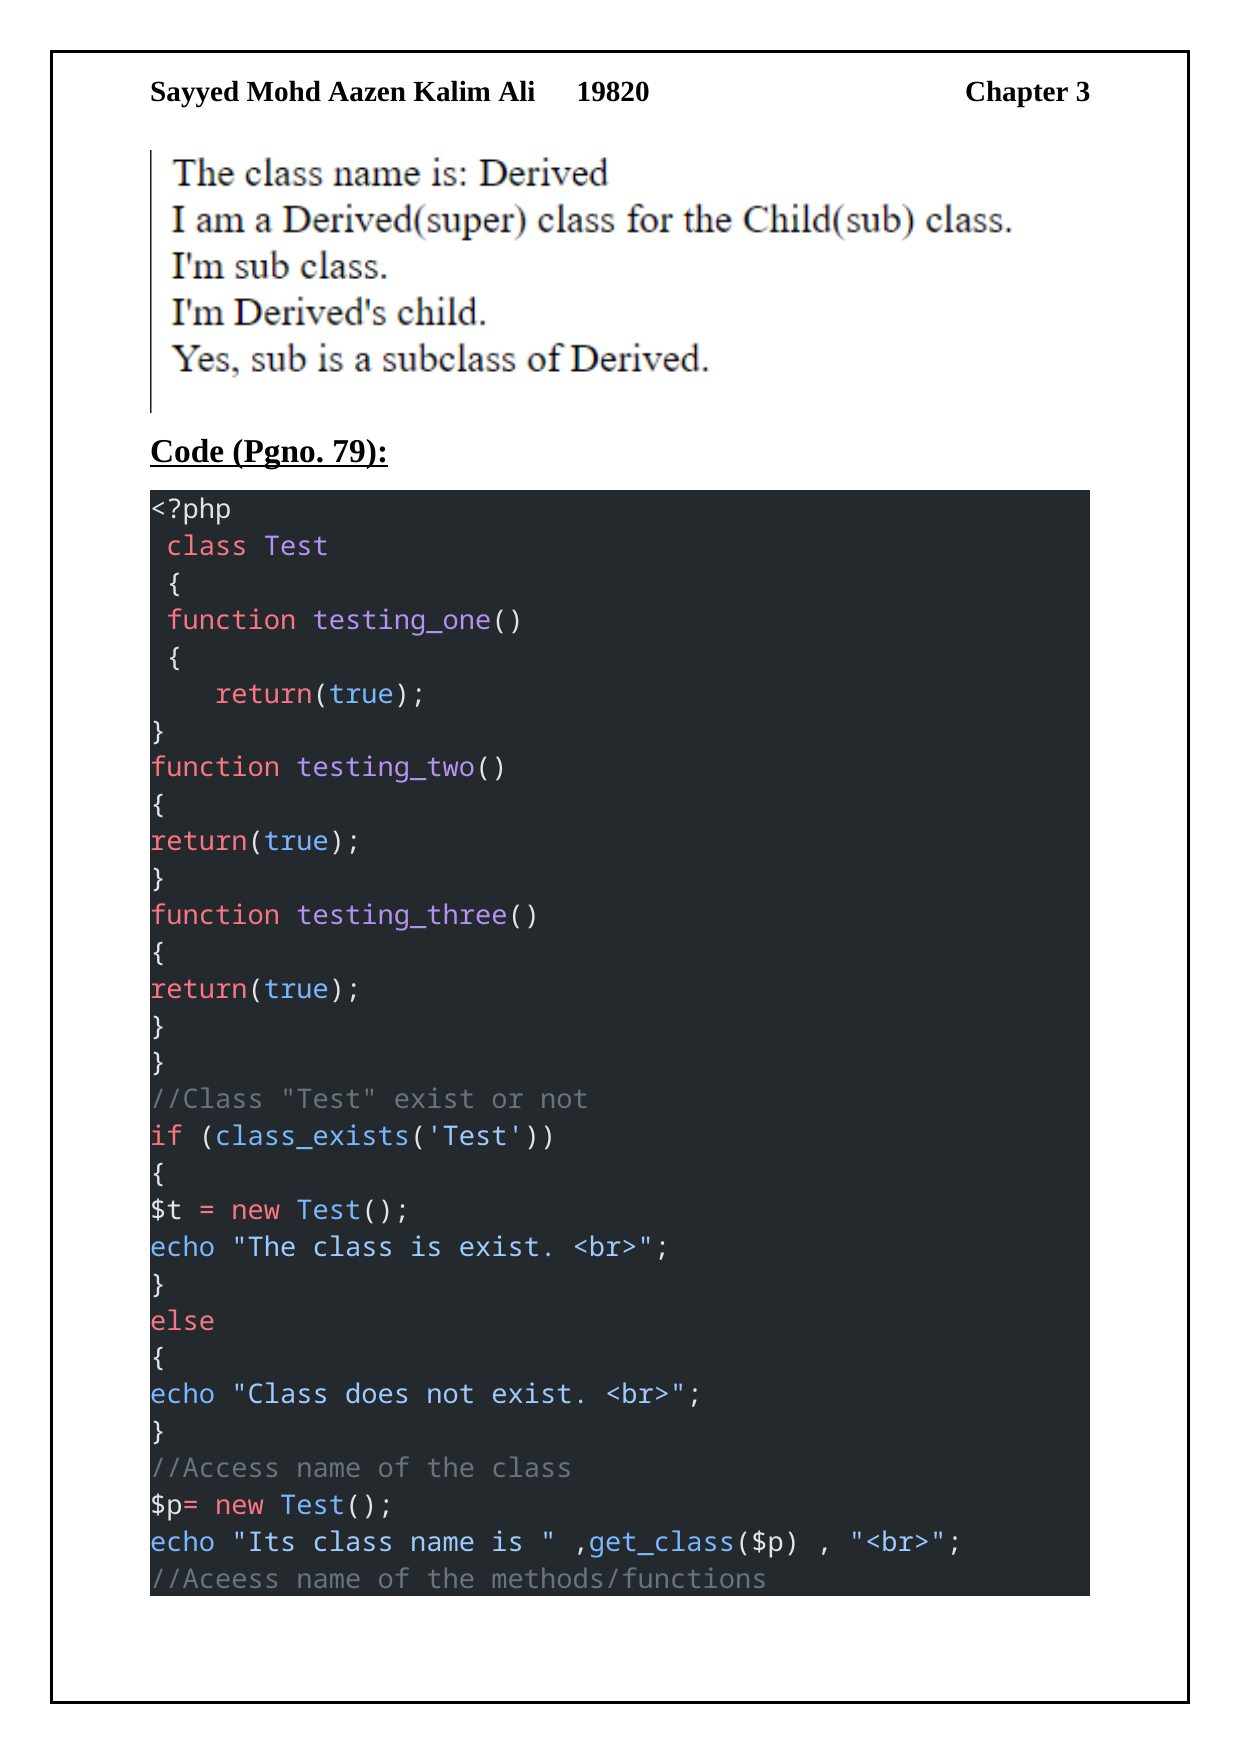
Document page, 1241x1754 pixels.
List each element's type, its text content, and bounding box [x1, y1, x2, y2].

text { [150, 1338, 1090, 1375]
text <?php [150, 490, 1090, 527]
text $p= new Test(); [150, 1485, 1090, 1522]
text if (class_exists('Test')) [150, 1117, 1090, 1153]
text function testing_three() [150, 895, 1090, 932]
text function testing_one() [150, 600, 1090, 637]
text { [150, 563, 1090, 600]
text { [150, 1153, 1090, 1190]
text } [150, 711, 1090, 748]
text return(true); [150, 969, 1090, 1006]
text echo "Its class name is " ,get_class($p) , "<br>"; [150, 1522, 1090, 1559]
text //Class "Test" exist or not [150, 1080, 1090, 1117]
text else [150, 1301, 1090, 1338]
text { [150, 637, 1090, 674]
text //Aceess name of the methods/functions [150, 1559, 1090, 1596]
picture [150, 150, 1032, 413]
text echo "The class is exist. <br>"; [150, 1227, 1090, 1264]
text class Test [150, 527, 1090, 563]
text } [150, 1043, 1090, 1080]
text Code (Pgno. 79): [150, 432, 1090, 470]
text return(true); [150, 822, 1090, 858]
text } [150, 1264, 1090, 1301]
text function testing_two() [150, 748, 1090, 785]
text { [150, 932, 1090, 969]
text } [150, 1412, 1090, 1448]
text } [150, 858, 1090, 895]
text return(true); [150, 674, 1090, 711]
text //Access name of the class [150, 1448, 1090, 1485]
text } [150, 1006, 1090, 1043]
text echo "Class does not exist. <br>"; [150, 1375, 1090, 1412]
text $t = new Test(); [150, 1190, 1090, 1227]
text { [150, 785, 1090, 822]
